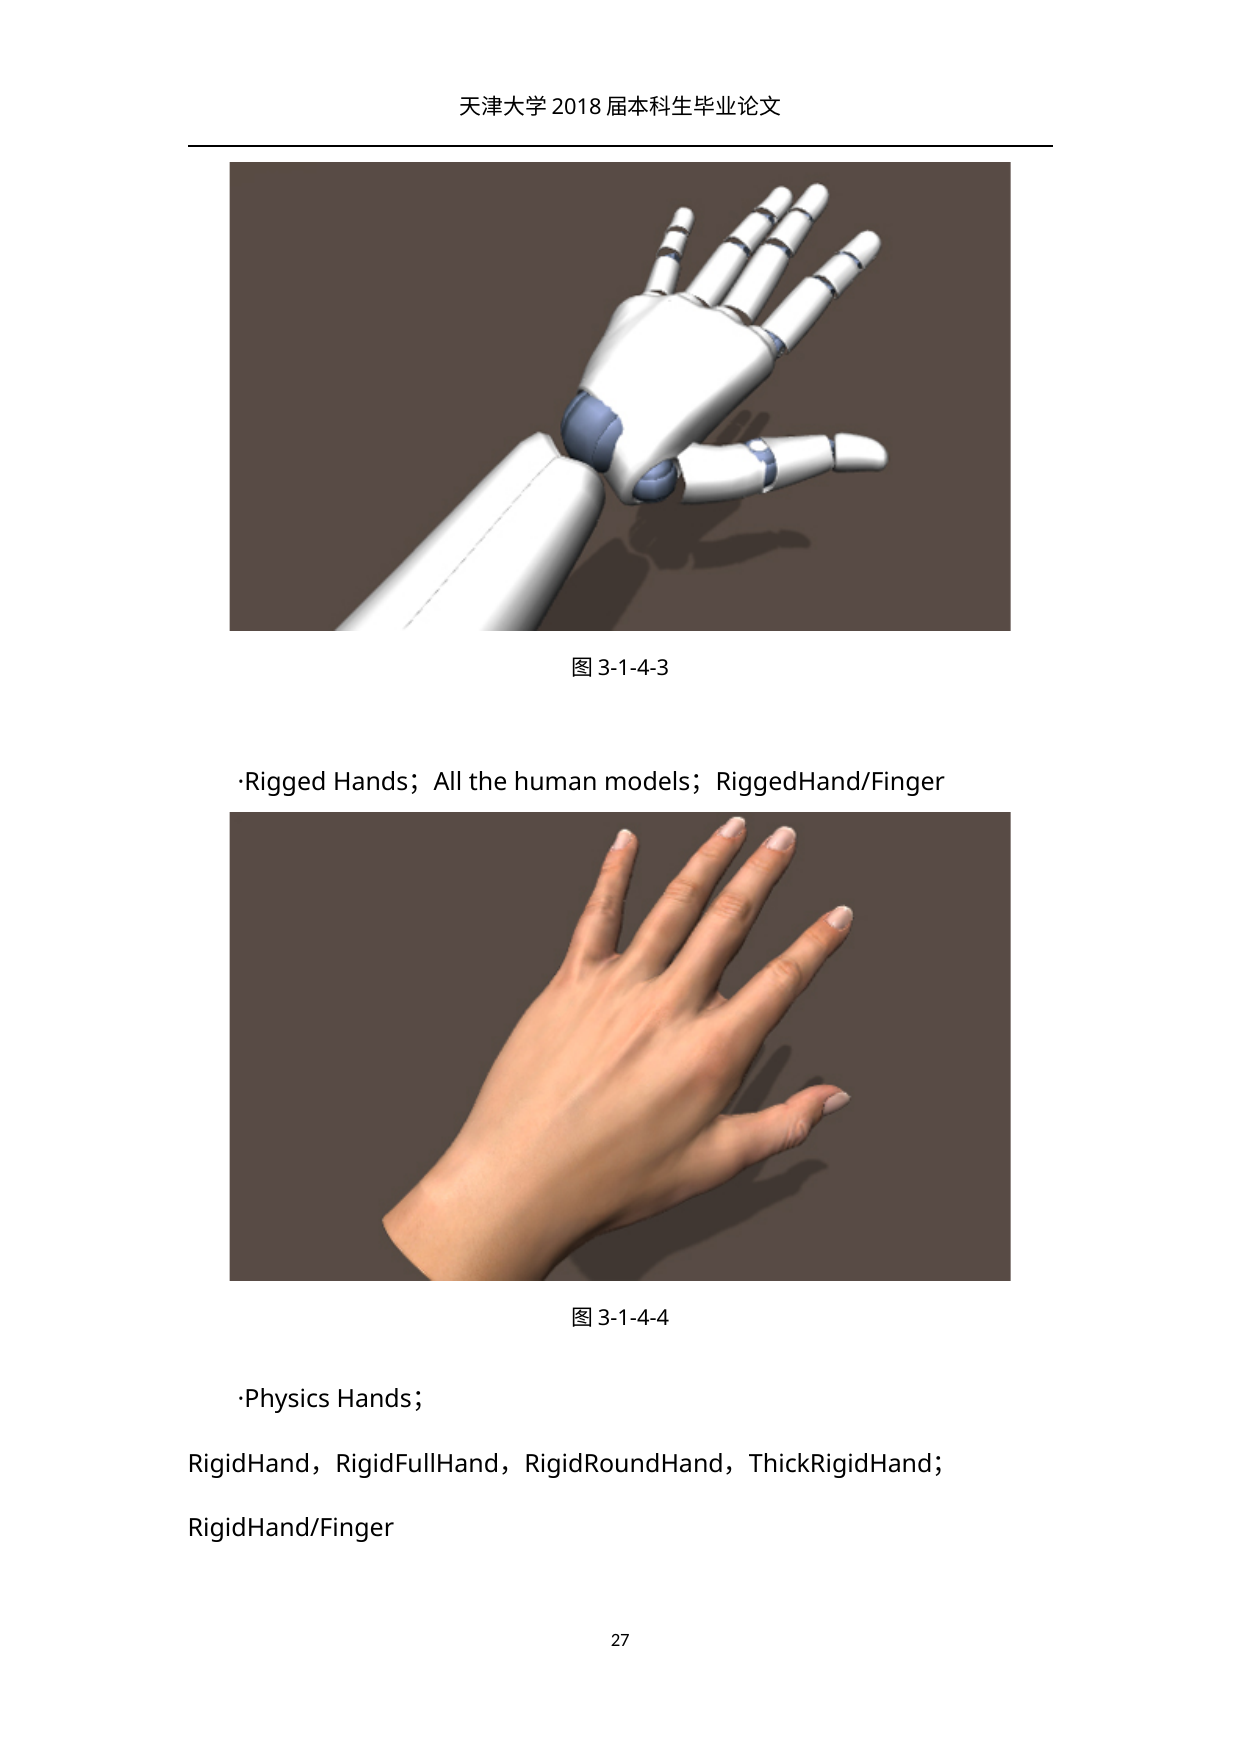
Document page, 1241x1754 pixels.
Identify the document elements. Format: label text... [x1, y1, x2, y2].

picture [229, 162, 1011, 631]
text 图3-1-4-4 [187, 1299, 1053, 1332]
text ·Rigged Hands；All the human models；RiggedHand/Finger [187, 747, 1053, 812]
text 图3-1-4-3 [187, 649, 1053, 682]
picture [229, 812, 1011, 1281]
text ·Physics Hands；RigidHand，RigidFullHand，RigidRoundHand，ThickRigidHand；RigidHand/Finger [187, 1364, 1053, 1559]
